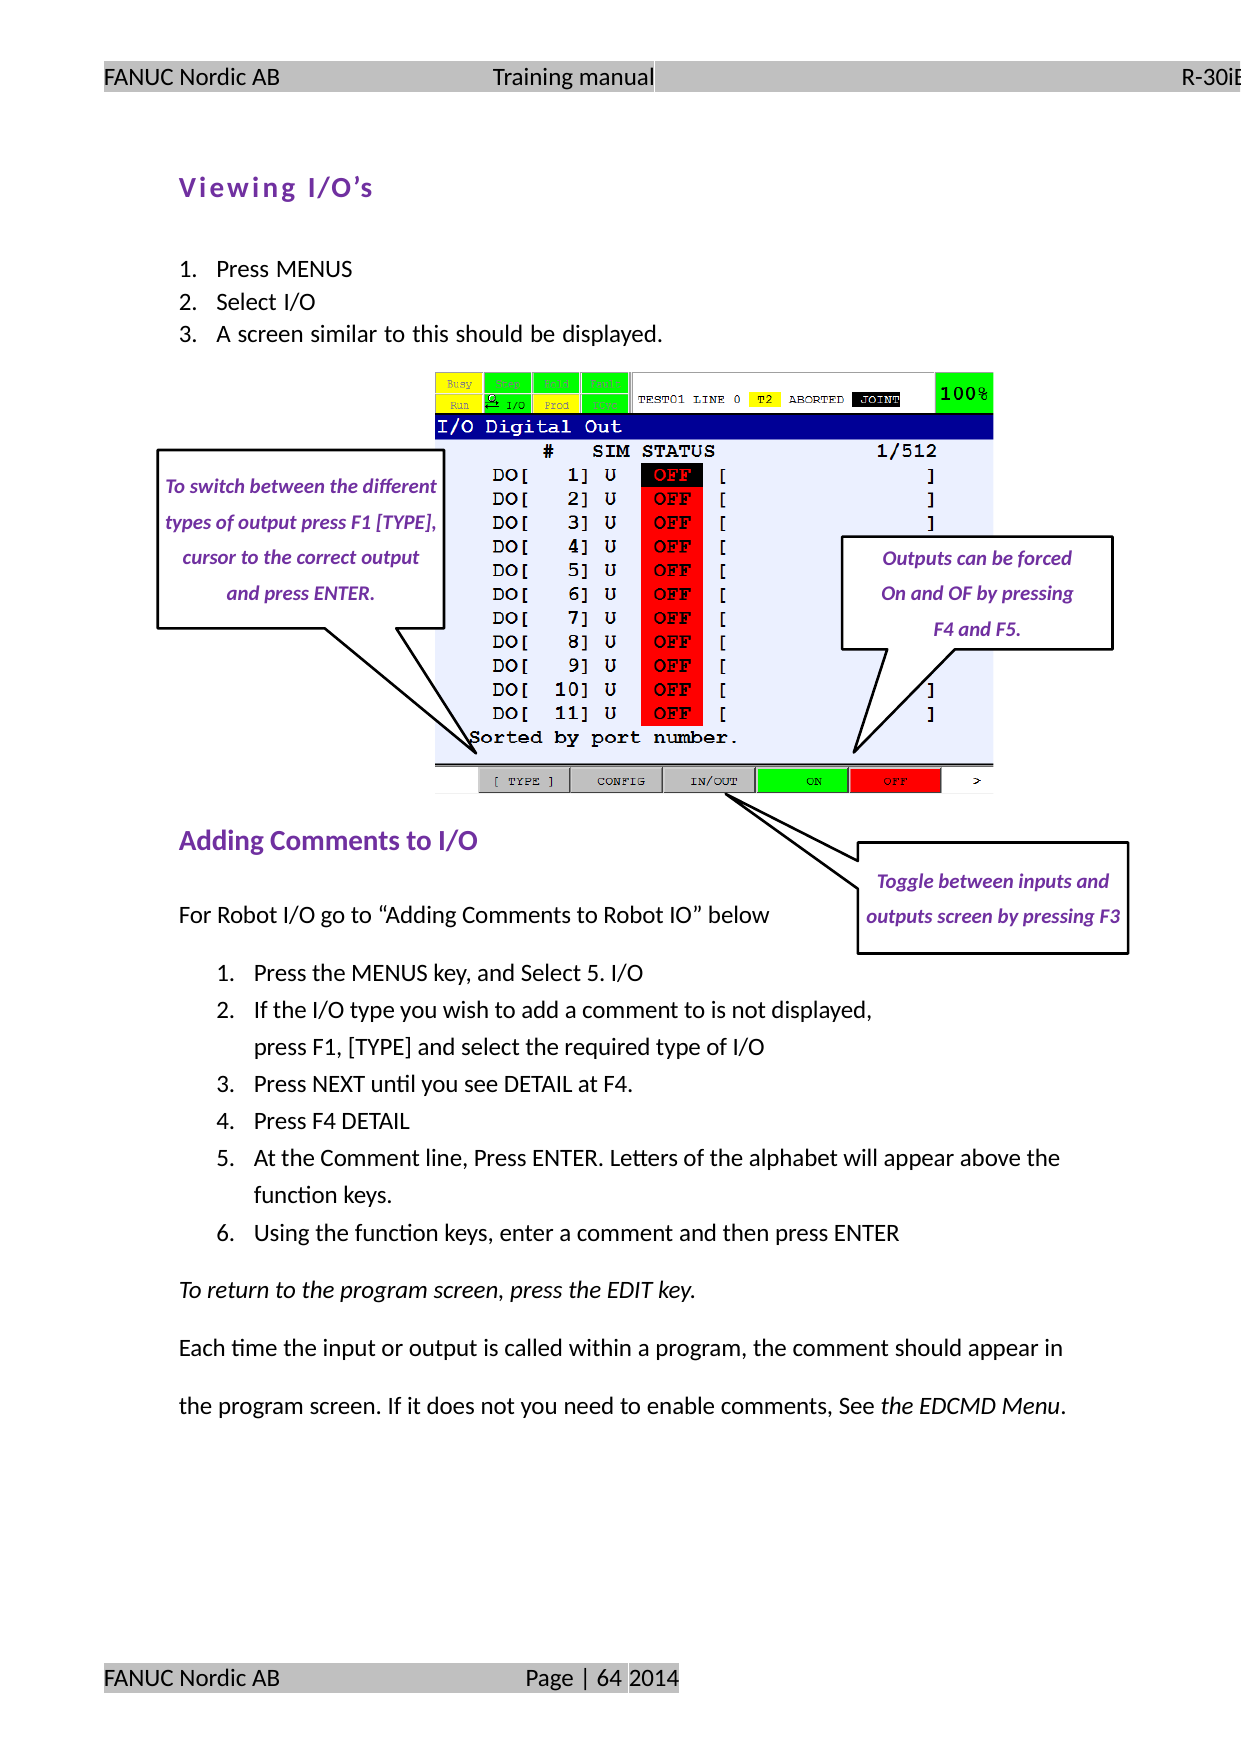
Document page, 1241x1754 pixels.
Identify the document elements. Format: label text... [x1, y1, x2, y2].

list Press the MENUS key, and Select 5. I/O [216, 957, 1138, 989]
list At the Comment line, Press ENTER. Letters of the alphabet will appear above the function keys. [216, 1141, 1138, 1211]
list Select I/O [178, 285, 1138, 317]
text the program screen. If it does not you need to enable comments, See the EDCMD Menu. [178, 1389, 1138, 1422]
text For Robot I/O go to “Adding Comments to Robot IO” below [178, 899, 856, 931]
list Press F4 DETAIL [216, 1104, 1138, 1137]
list press F1, [TYPE] and select the required type of I/O [253, 1031, 1138, 1063]
picture [435, 372, 994, 794]
list Press MENUS [178, 252, 1138, 285]
list A screen similar to this should be displayed. [178, 317, 1138, 350]
list If the I/O type you wish to add a comment to is not displayed, [216, 993, 1138, 1026]
list Press NEXT until you see DETAIL at F4. [216, 1067, 1138, 1100]
text To return to the program screen, press the EDIT key. [178, 1273, 1138, 1306]
text Adding Comments to I/O [178, 808, 832, 873]
text Viewing I/O’s [141, 155, 1138, 220]
text Each time the input or output is called within a program, the comment should appear in [178, 1331, 1138, 1364]
list Using the function keys, enter a comment and then press ENTER [216, 1216, 1138, 1248]
text Adding Comments to I/O [759, 808, 1138, 873]
